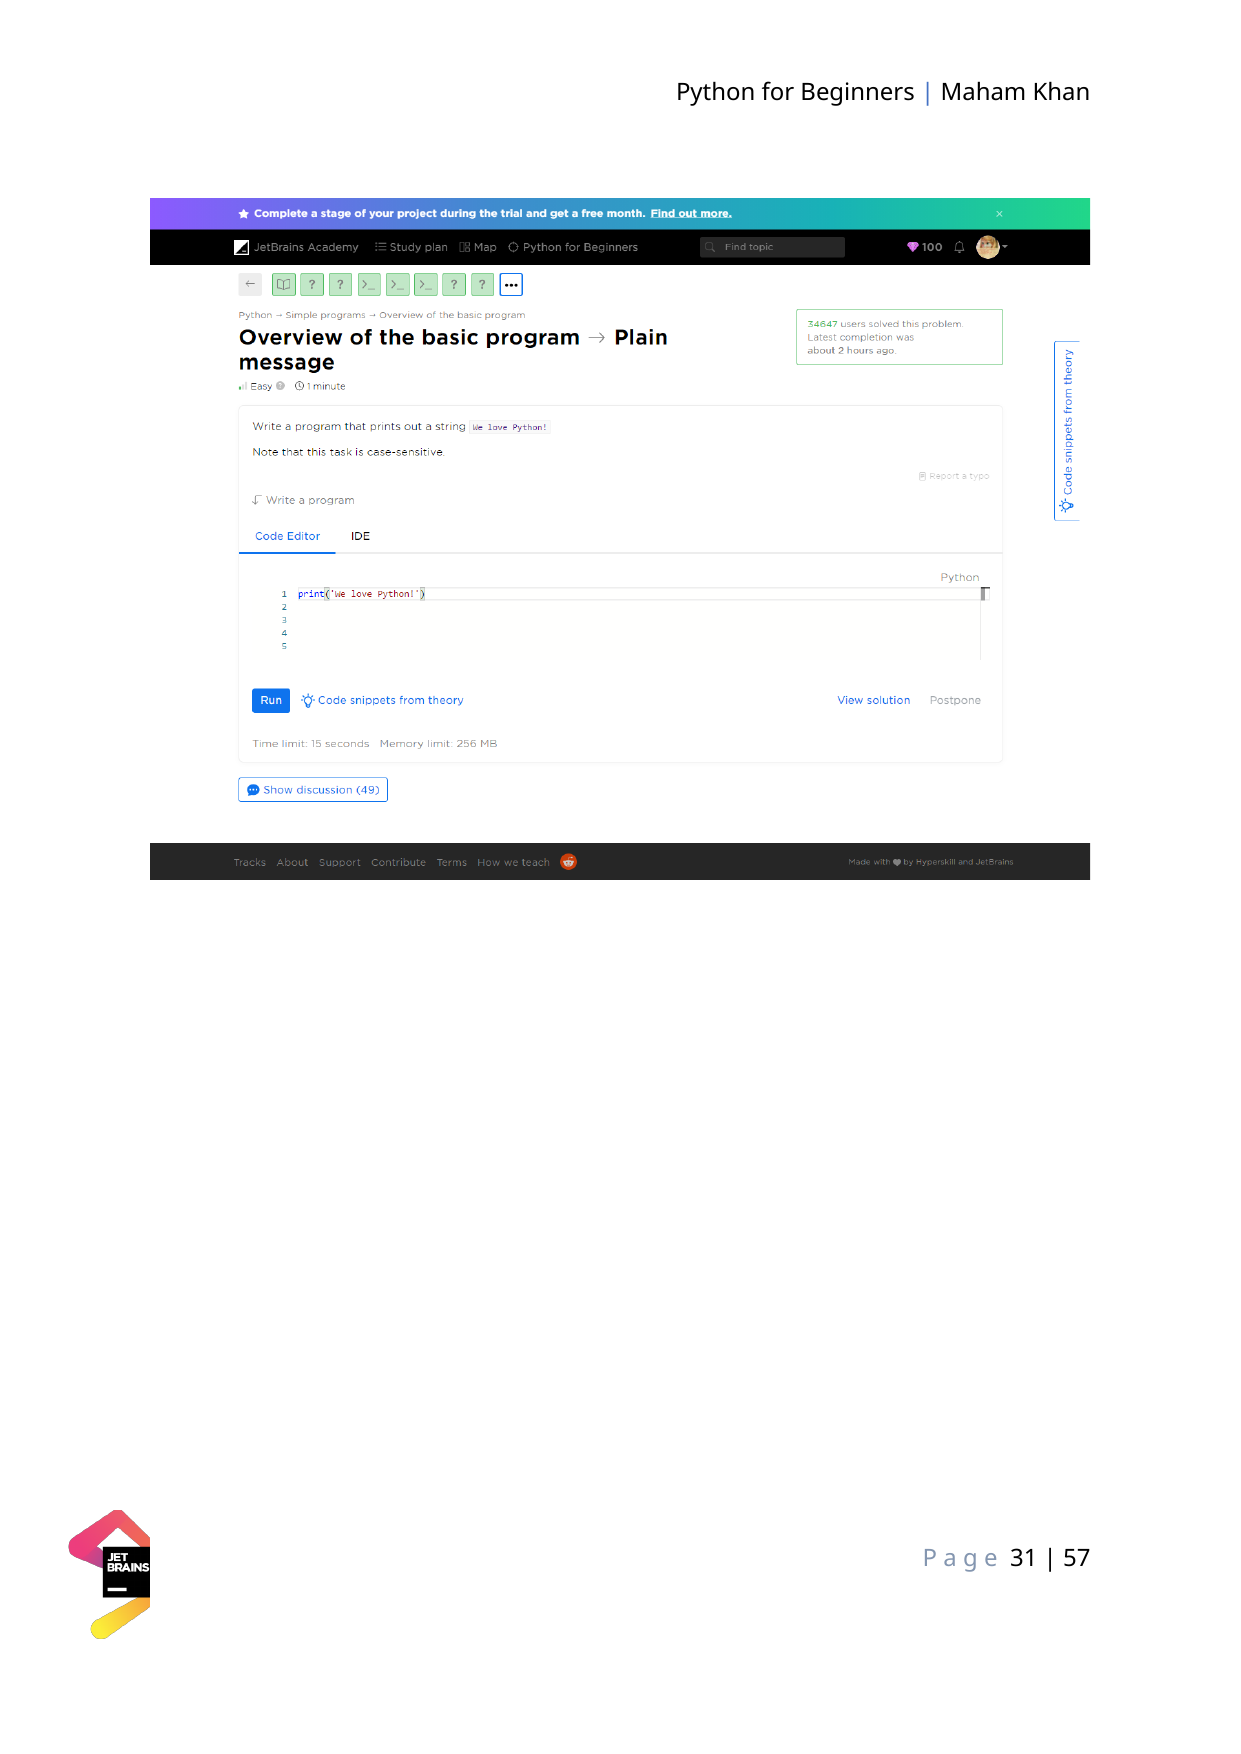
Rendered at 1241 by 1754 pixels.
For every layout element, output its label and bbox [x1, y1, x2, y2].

picture [63, 1510, 193, 1639]
picture [150, 198, 1091, 880]
